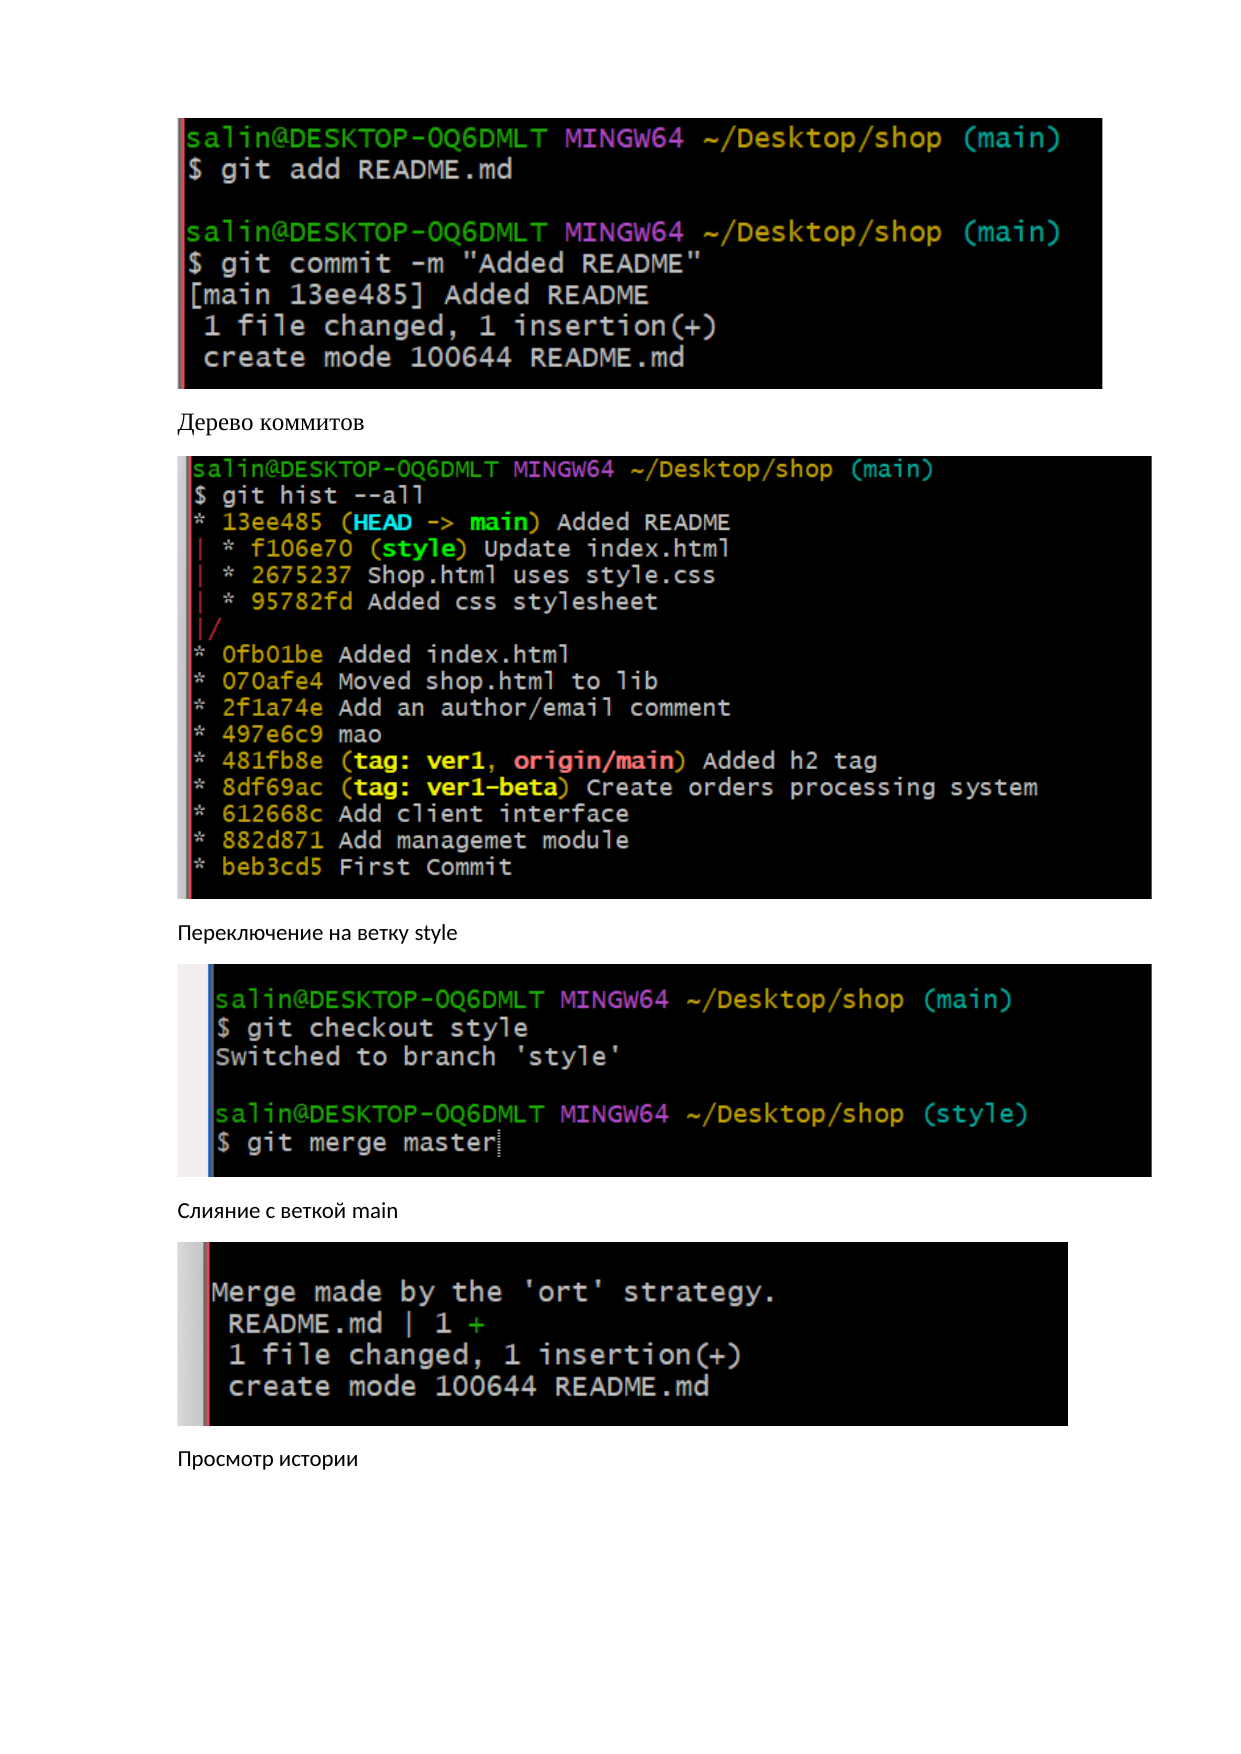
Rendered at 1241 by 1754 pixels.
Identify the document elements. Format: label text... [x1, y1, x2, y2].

text Слияние с веткой main [177, 1196, 1152, 1224]
text Дерево коммитов [177, 407, 1152, 436]
picture [177, 1242, 1068, 1426]
text Просмотр истории [177, 1444, 1152, 1472]
picture [177, 964, 1152, 1177]
text Переключение на ветку style [177, 918, 1152, 946]
picture [177, 118, 1103, 389]
picture [177, 456, 1152, 899]
